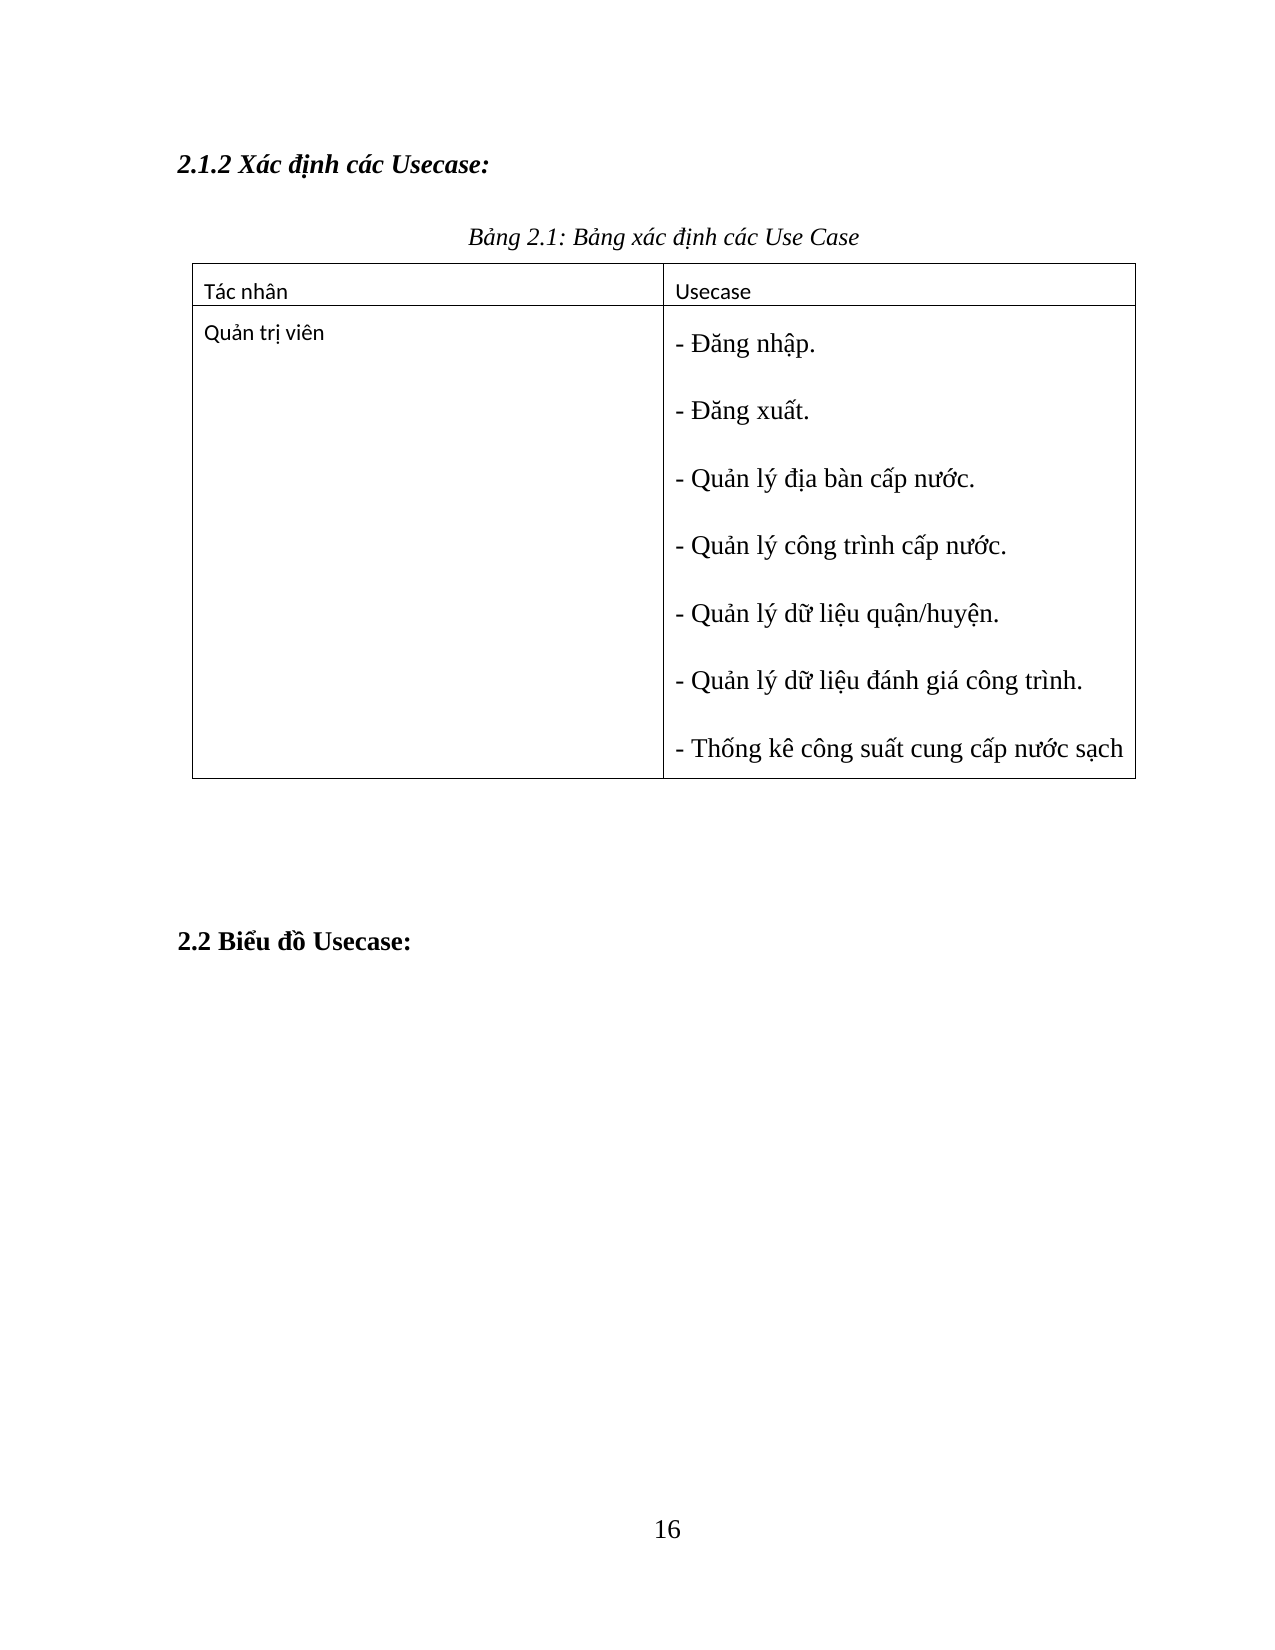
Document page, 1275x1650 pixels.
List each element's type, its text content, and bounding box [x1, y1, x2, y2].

subtitle Biểu đồ Usecase: [177, 926, 1157, 957]
subtitle Xác định các Usecase: [177, 148, 1157, 179]
